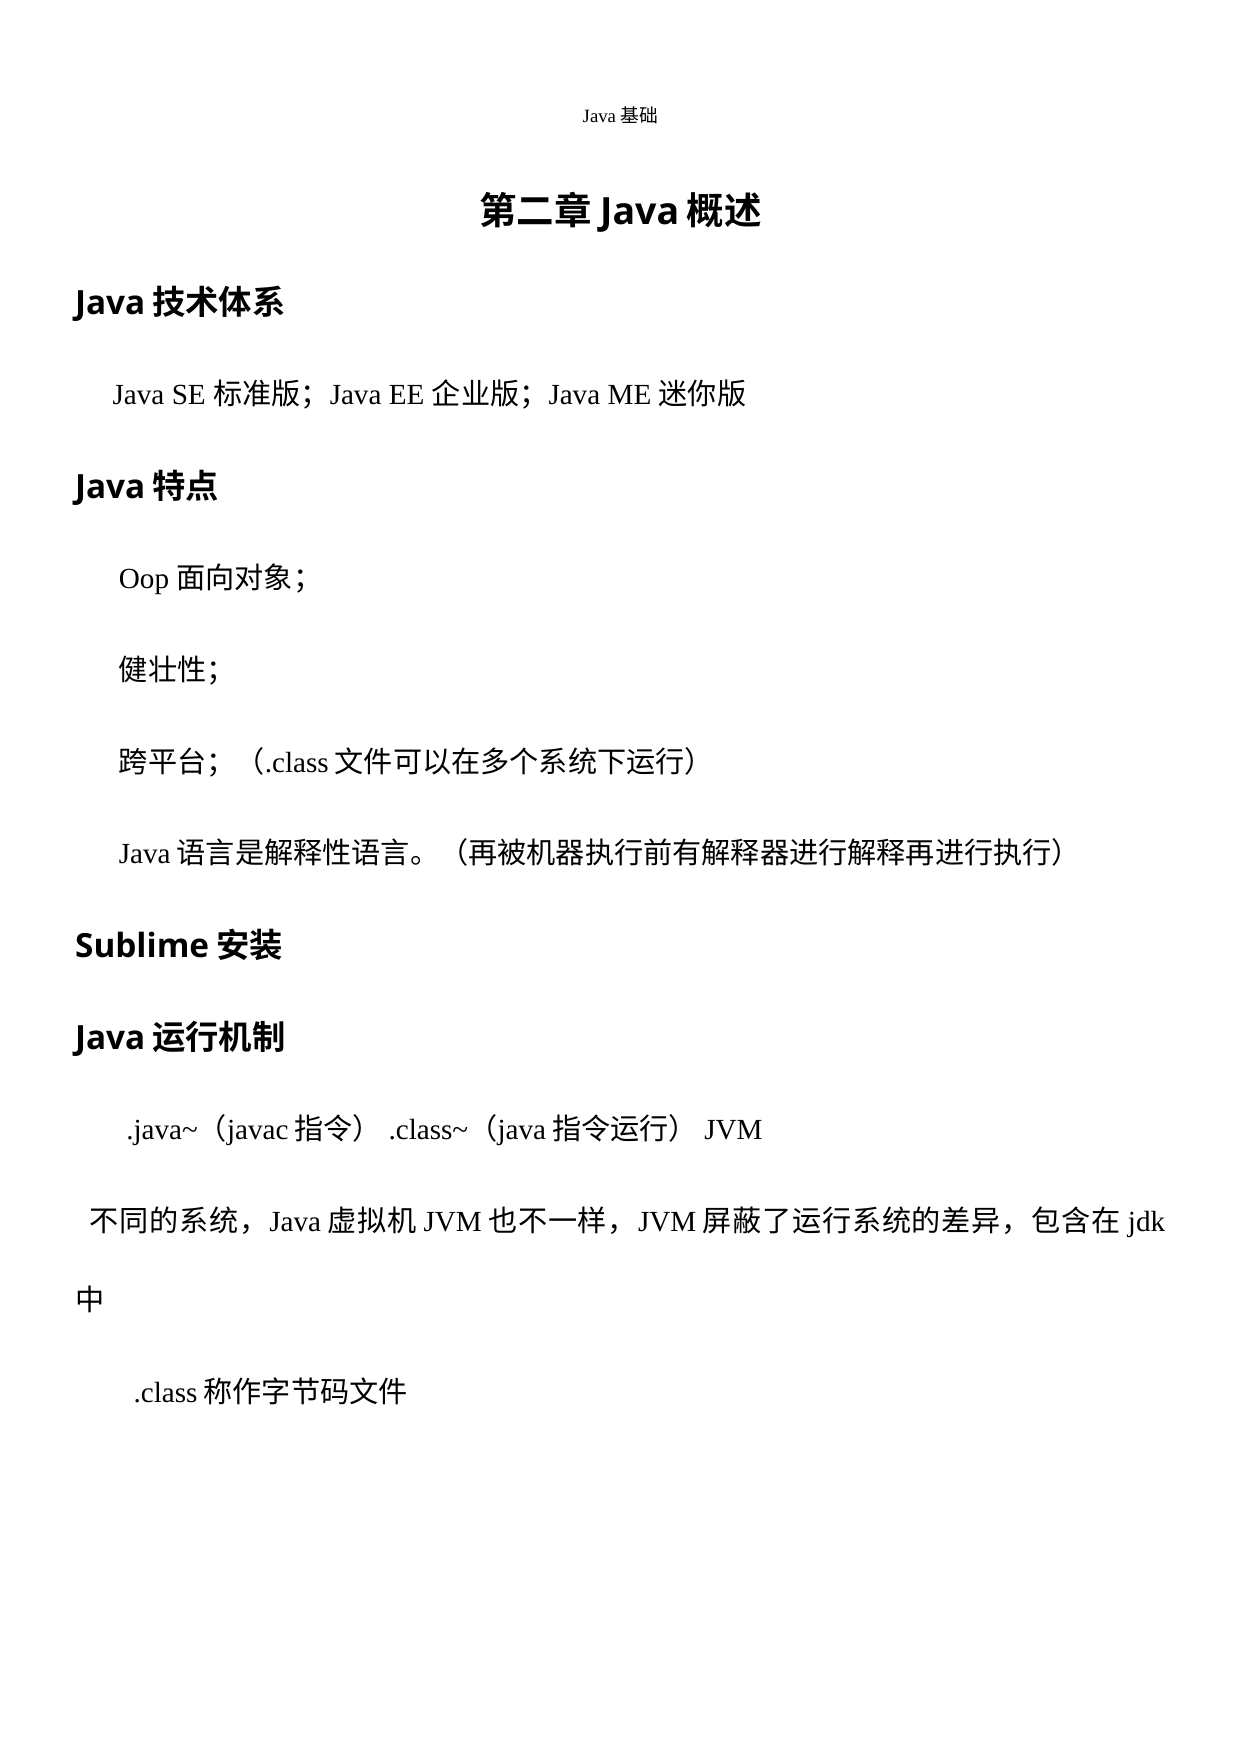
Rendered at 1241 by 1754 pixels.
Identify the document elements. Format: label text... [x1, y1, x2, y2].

subtitle 第二章 Java概述 [75, 168, 1165, 248]
text Java语言是解释性语言。（再被机器执行前有解释器进行解释再进行执行） [75, 811, 1165, 891]
subtitle Sublime安装 [75, 903, 1165, 983]
text .class称作字节码文件 [119, 1350, 1165, 1429]
text Oop 面向对象； [75, 536, 1165, 615]
text .java~（javac指令） .class~（java指令运行） JVM [75, 1087, 1165, 1166]
text 健壮性； [75, 628, 1165, 707]
subtitle Java技术体系 [75, 260, 1165, 339]
text 跨平台；（.class文件可以在多个系统下运行） [75, 719, 1165, 799]
subtitle Java运行机制 [75, 995, 1165, 1074]
subtitle Java特点 [75, 444, 1165, 523]
text Java SE 标准版；Java EE 企业版；Java ME 迷你版 [112, 352, 1165, 431]
text 不同的系统，Java虚拟机JVM也不一样，JVM屏蔽了运行系统的差异，包含在jdk中 [75, 1179, 1165, 1338]
